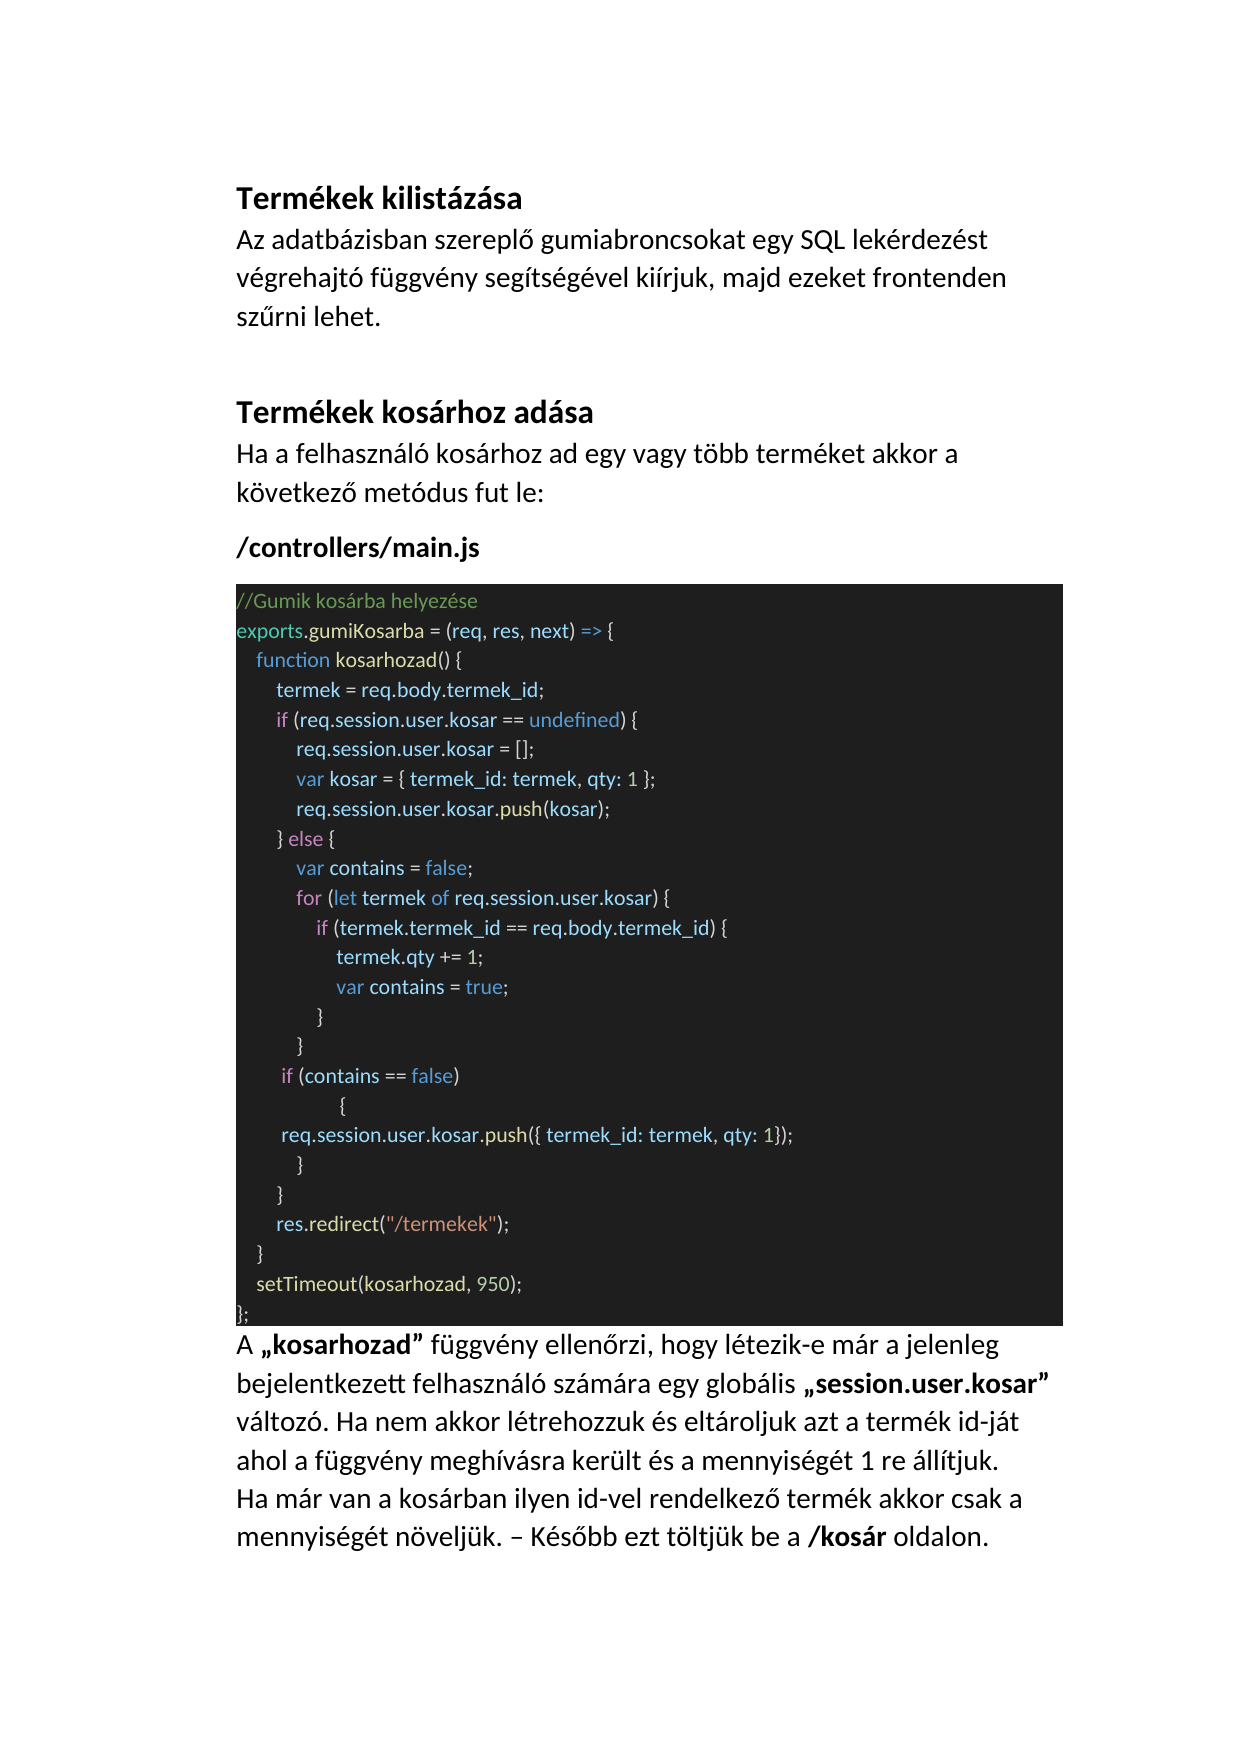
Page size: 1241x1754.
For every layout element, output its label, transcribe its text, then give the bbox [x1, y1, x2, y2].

text req.session.user.kosar.push(kosar); [236, 792, 1063, 822]
text var contains = false; [236, 851, 1063, 881]
text }; [236, 1297, 1063, 1326]
text } [236, 1029, 1063, 1059]
text req.session.user.kosar.push({ termek_id: termek, qty: 1}); [236, 1118, 1063, 1148]
text termek = req.body.termek_id; [236, 673, 1063, 703]
text req.session.user.kosar = []; [236, 733, 1063, 762]
text /controllers/main.js [236, 529, 1063, 565]
subtitle Termékek kosárhoz adása [236, 392, 1063, 432]
text Ha a felhasználó kosárhoz ad egy vagy több terméket akkor a következő metódus fut le: [236, 436, 1063, 509]
text } [236, 1148, 1063, 1178]
text { [236, 1089, 1063, 1118]
text Az adatbázisban szereplő gumiabroncsokat egy SQL lekérdezést végrehajtó függvény segítségével kiírjuk, majd ezeket frontenden szűrni lehet. [236, 221, 1063, 372]
text } else { [236, 822, 1063, 851]
text if (termek.termek_id == req.body.termek_id) { [236, 911, 1063, 940]
text setTimeout(kosarhozad, 950); [236, 1267, 1063, 1297]
text termek.qty += 1; [236, 940, 1063, 970]
subtitle Termékek kilistázása [236, 177, 1063, 218]
text res.redirect("/termekek"); [236, 1208, 1063, 1237]
text var contains = true; [236, 970, 1063, 1000]
text A „kosarhozad” függvény ellenőrzi, hogy létezik-e már a jelenleg bejelentkezett felhasználó számára egy globális „session.user.kosar” változó. Ha nem akkor létrehozzuk és eltároljuk azt a termék id-ját ahol a függvény meghívásra került és a mennyiségét 1 re állítjuk. Ha már van a kosárban ilyen id-vel rendelkező termék akkor csak a mennyiségét növeljük. – Később ezt töltjük be a /kosár oldalon. [236, 1326, 1063, 1554]
text } [236, 1000, 1063, 1029]
text for (let termek of req.session.user.kosar) { [236, 881, 1063, 911]
text if (contains == false) [236, 1059, 1063, 1089]
text //Gumik kosárba helyezése [236, 584, 1063, 614]
text } [236, 1178, 1063, 1208]
text } [236, 1237, 1063, 1267]
text if (req.session.user.kosar == undefined) { [236, 703, 1063, 733]
text var kosar = { termek_id: termek, qty: 1 }; [236, 762, 1063, 792]
text exports.gumiKosarba = (req, res, next) => { [236, 614, 1063, 643]
text function kosarhozad() { [236, 643, 1063, 673]
